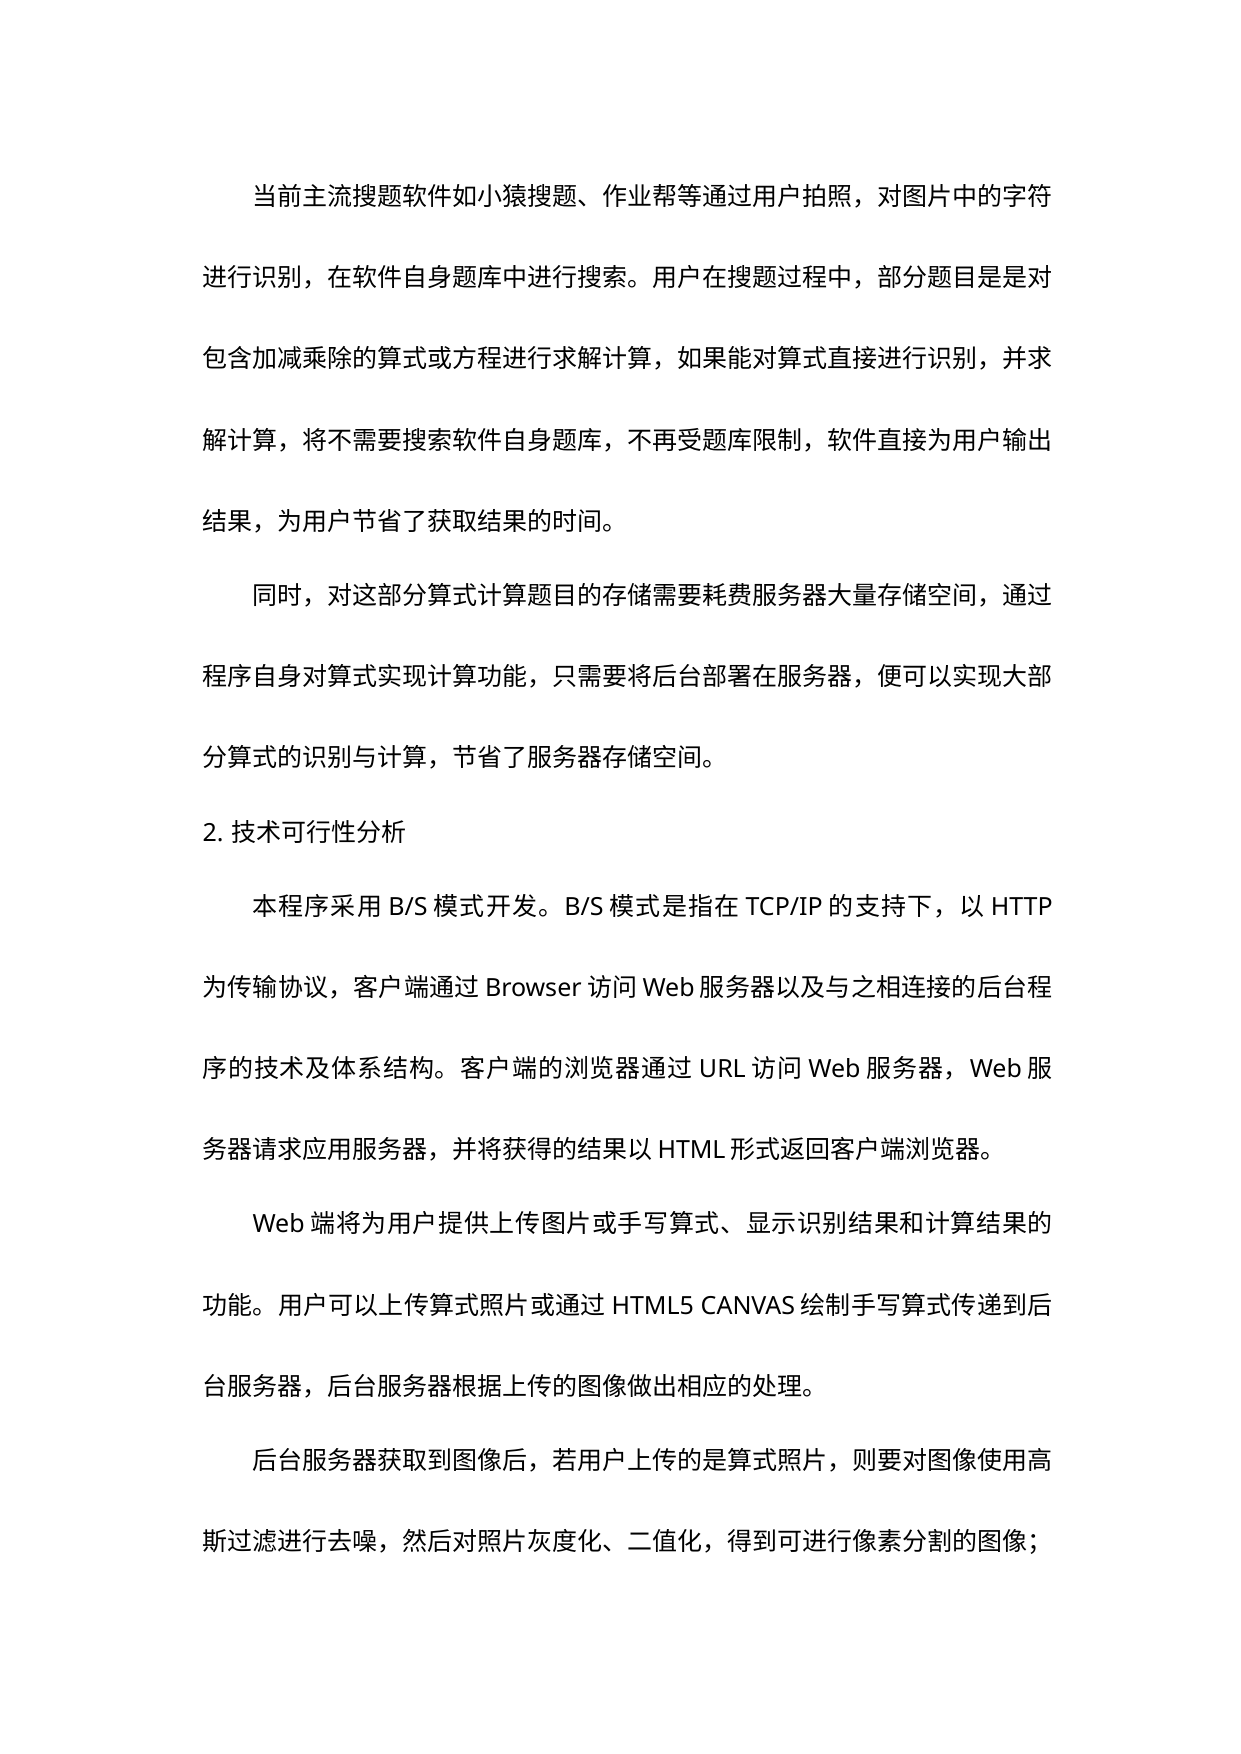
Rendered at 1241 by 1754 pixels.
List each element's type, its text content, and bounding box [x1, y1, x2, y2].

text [202, 1426, 1053, 1572]
list 技术可行性分析 [202, 798, 1053, 863]
text 当前主流搜题软件如小猿搜题、作业帮等通过用户拍照，对图片中的字符进行识别，在软件自身题库中进行搜索。用户在搜题过程中，部分题目是是对包含加减乘除的算式或方程进行求解计算，如果能对算式直接进行识别，并求解计算，将不需要搜索软件自身题库，不再受题库限制，软件直接为用户输出结果，为用户节省了获取结果的时间。 [202, 162, 1053, 552]
text 本程序采用B/S模式开发。B/S模式是指在TCP/IP的支持下，以HTTP为传输协议，客户端通过Browser访问Web服务器以及与之相连接的后台程序的技术及体系结构。客户端的浏览器通过URL访问Web服务器，Web服务器请求应用服务器，并将获得的结果以HTML形式返回客户端浏览器。 [202, 872, 1053, 1180]
text 同时，对这部分算式计算题目的存储需要耗费服务器大量存储空间，通过程序自身对算式实现计算功能，只需要将后台部署在服务器，便可以实现大部分算式的识别与计算，节省了服务器存储空间。 [202, 561, 1053, 788]
text Web端将为用户提供上传图片或手写算式、显示识别结果和计算结果的功能。用户可以上传算式照片或通过HTML5 CANVAS绘制手写算式传递到后台服务器，后台服务器根据上传的图像做出相应的处理。 [202, 1189, 1053, 1417]
